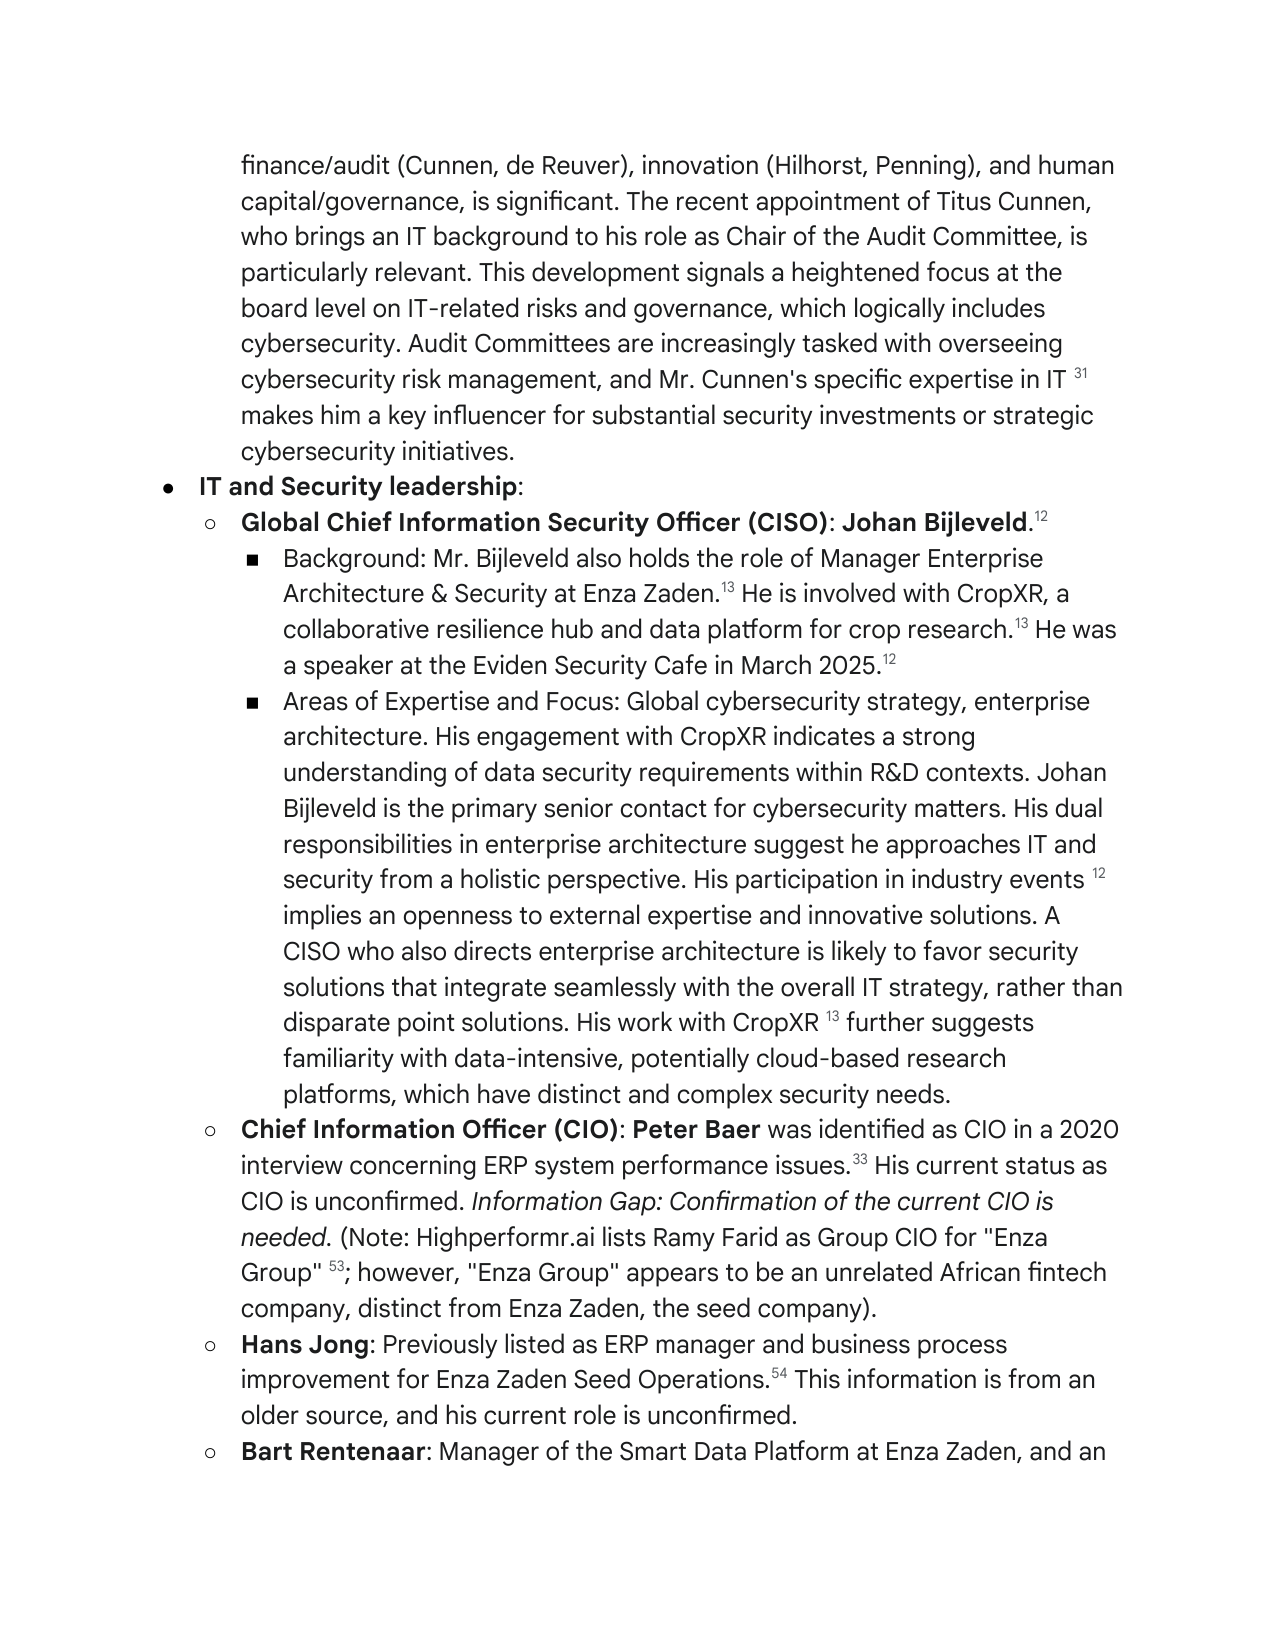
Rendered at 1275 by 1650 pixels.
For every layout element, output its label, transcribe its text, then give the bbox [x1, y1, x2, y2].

list Background: Mr. Bijleveld also holds the role of Manager Enterprise Architecture & Security at Enza Zaden.13 He is involved with CropXR, a collaborative resilience hub and data platform for crop research.13 He was a speaker at the Eviden Security Cafe in March 2025.12 [245, 543, 1125, 682]
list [203, 1436, 1125, 1468]
list Global Chief Information Security Officer (CISO): Johan Bijleveld.12 [203, 507, 1125, 539]
list Hans Jong: Previously listed as ERP manager and business process improvement for Enza Zaden Seed Operations.54 This information is from an older source, and his current role is unconfirmed. [203, 1329, 1125, 1432]
list Areas of Expertise and Focus: Global cybersecurity strategy, enterprise architecture. His engagement with CropXR indicates a strong understanding of data security requirements within R&D contexts. Johan Bijleveld is the primary senior contact for cybersecurity matters. His dual responsibilities in enterprise architecture suggest he approaches IT and security from a holistic perspective. His participation in industry events 12 implies an openness to external expertise and innovative solutions. A CISO who also directs enterprise architecture is likely to favor security solutions that integrate seamlessly with the overall IT strategy, rather than disparate point solutions. His work with CropXR 13 further suggests familiarity with data-intensive, potentially cloud-based research platforms, which have distinct and complex security needs. [245, 686, 1125, 1110]
list IT and Security leadership: [161, 472, 1125, 503]
list Chief Information Officer (CIO): Peter Baer was identified as CIO in a 2020 interview concerning ERP system performance issues.33 His current status as CIO is unconfirmed. Information Gap: Confirmation of the current CIO is needed. (Note: Highperformr.ai lists Ramy Farid as Group CIO for "Enza Group" 53; however, "Enza Group" appears to be an unrelated African fintech company, distinct from Enza Zaden, the seed company). [203, 1115, 1125, 1325]
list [203, 150, 1125, 467]
